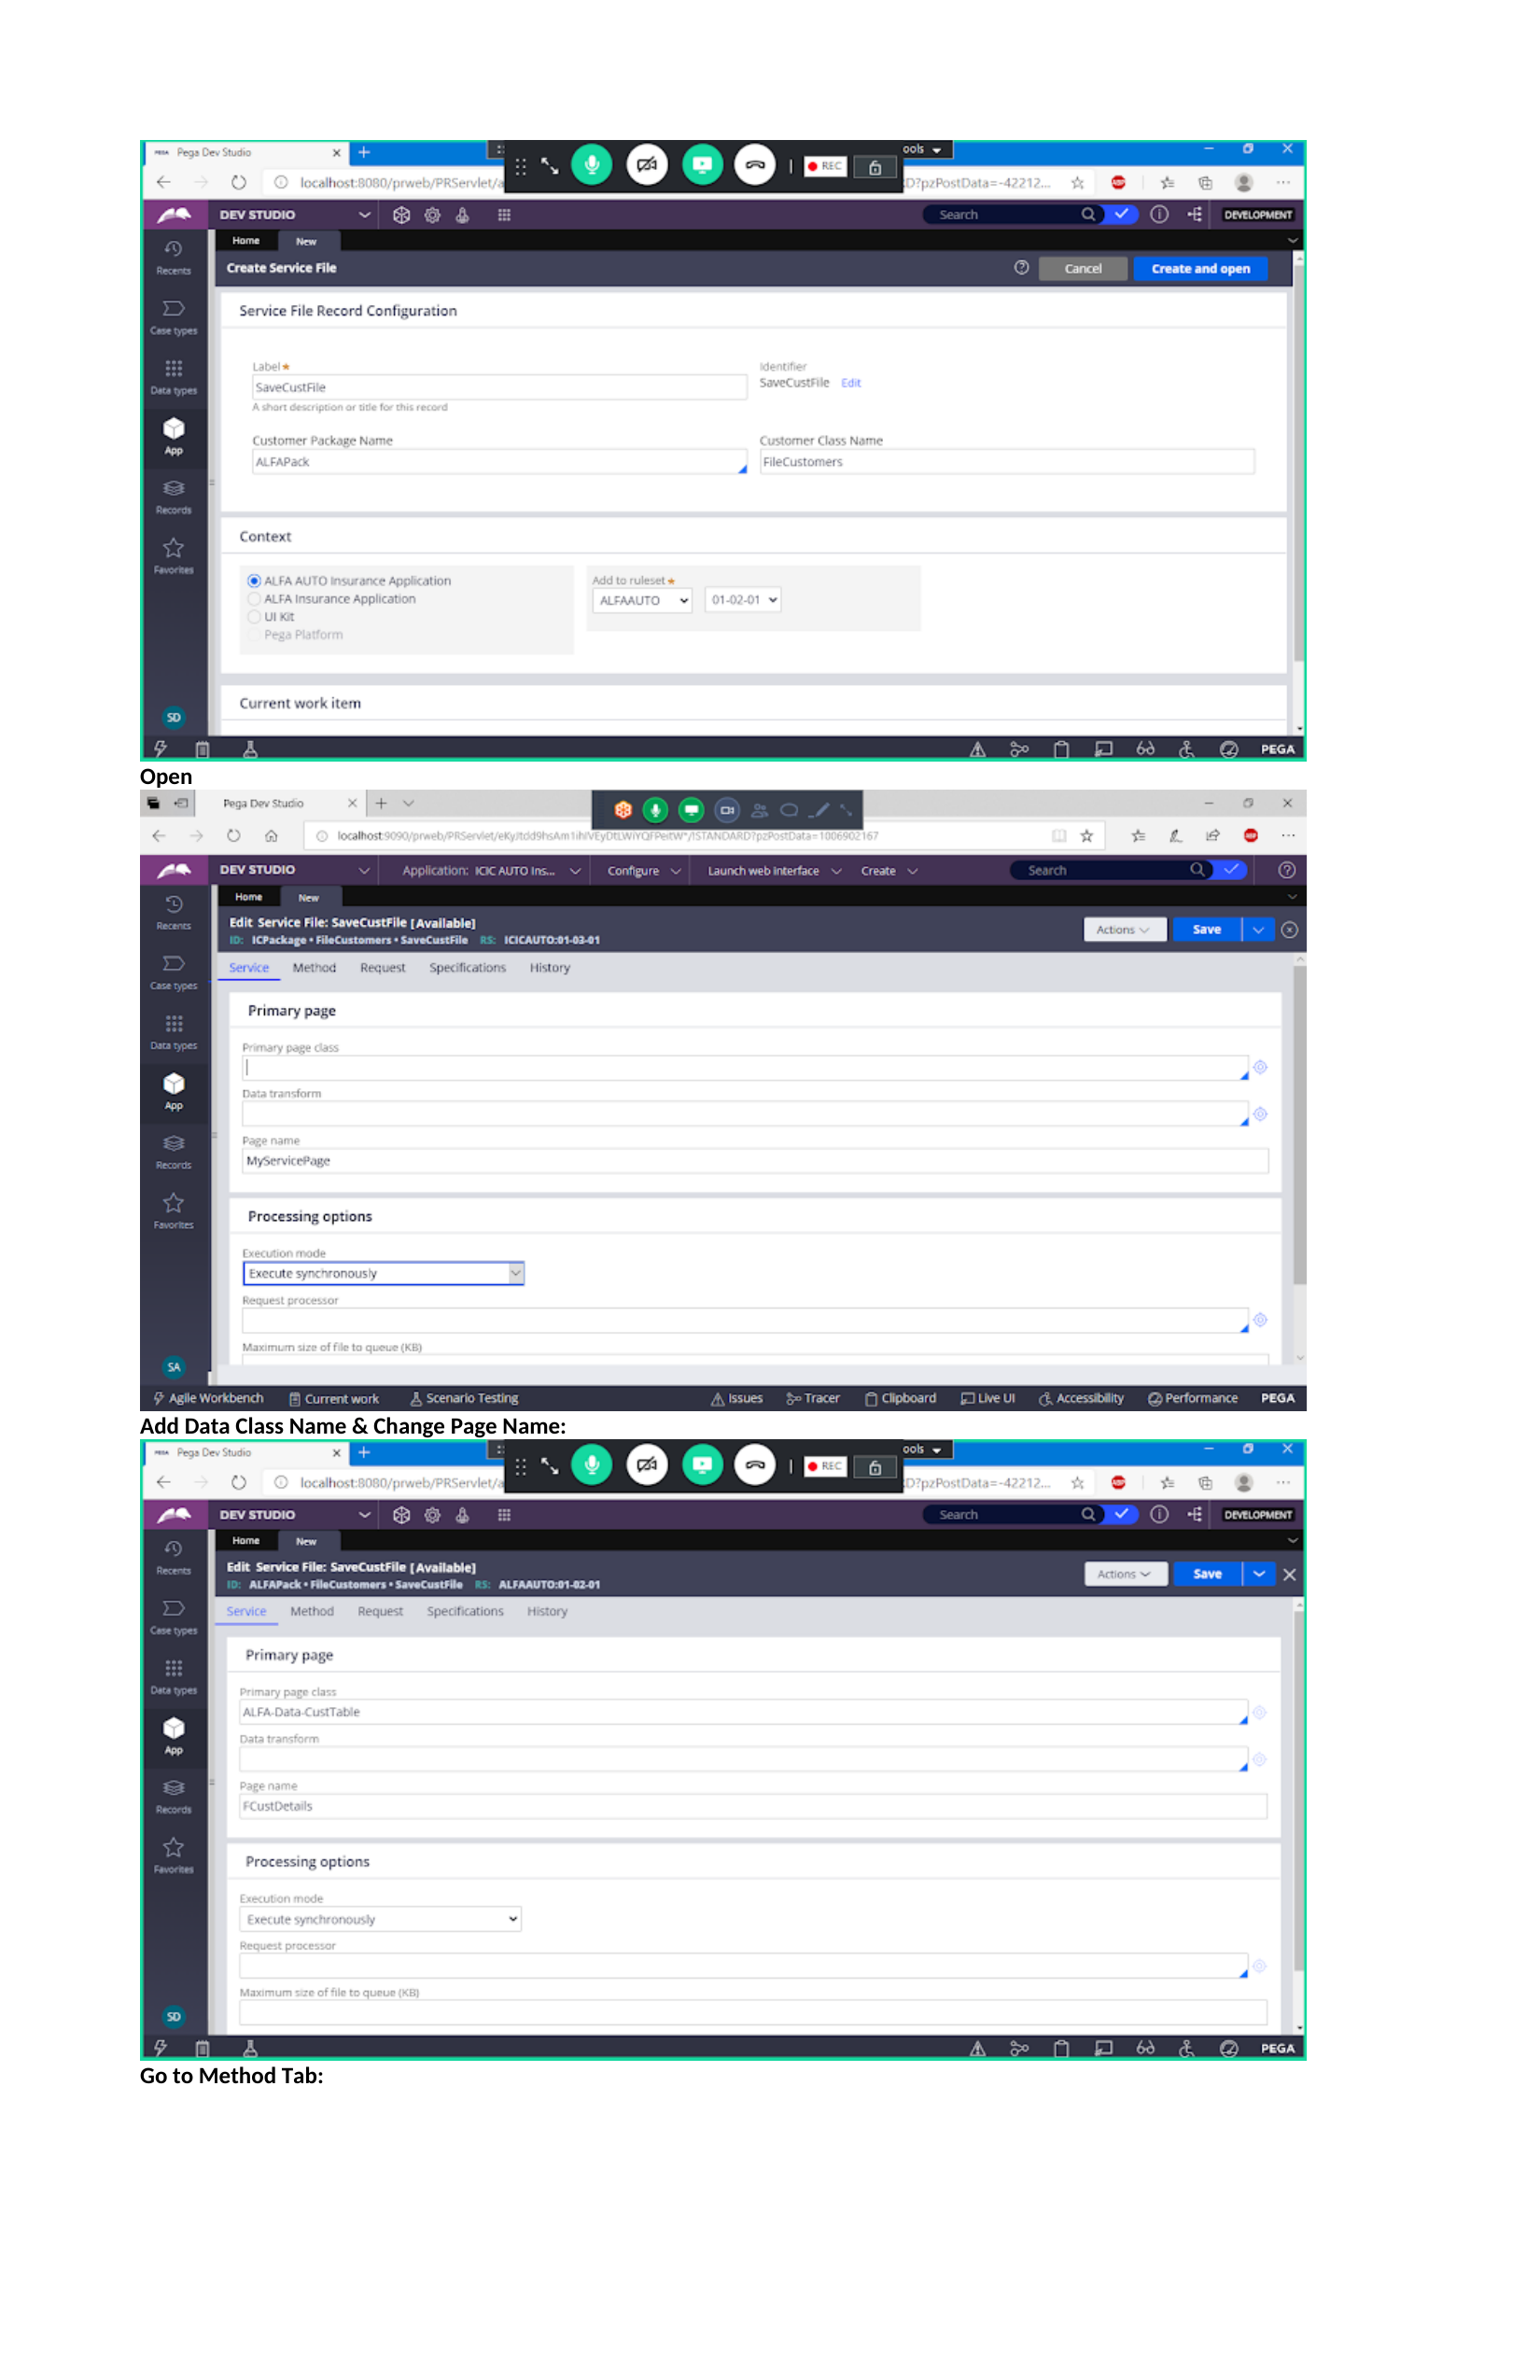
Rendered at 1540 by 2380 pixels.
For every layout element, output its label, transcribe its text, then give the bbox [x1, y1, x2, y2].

text Add Data Class Name & Change Page Name: [140, 1411, 1400, 1439]
text Open [140, 762, 1400, 790]
picture [140, 790, 1307, 1411]
picture [140, 140, 1307, 762]
picture [140, 1439, 1307, 2061]
text Go to Method Tab: [140, 2061, 1400, 2089]
